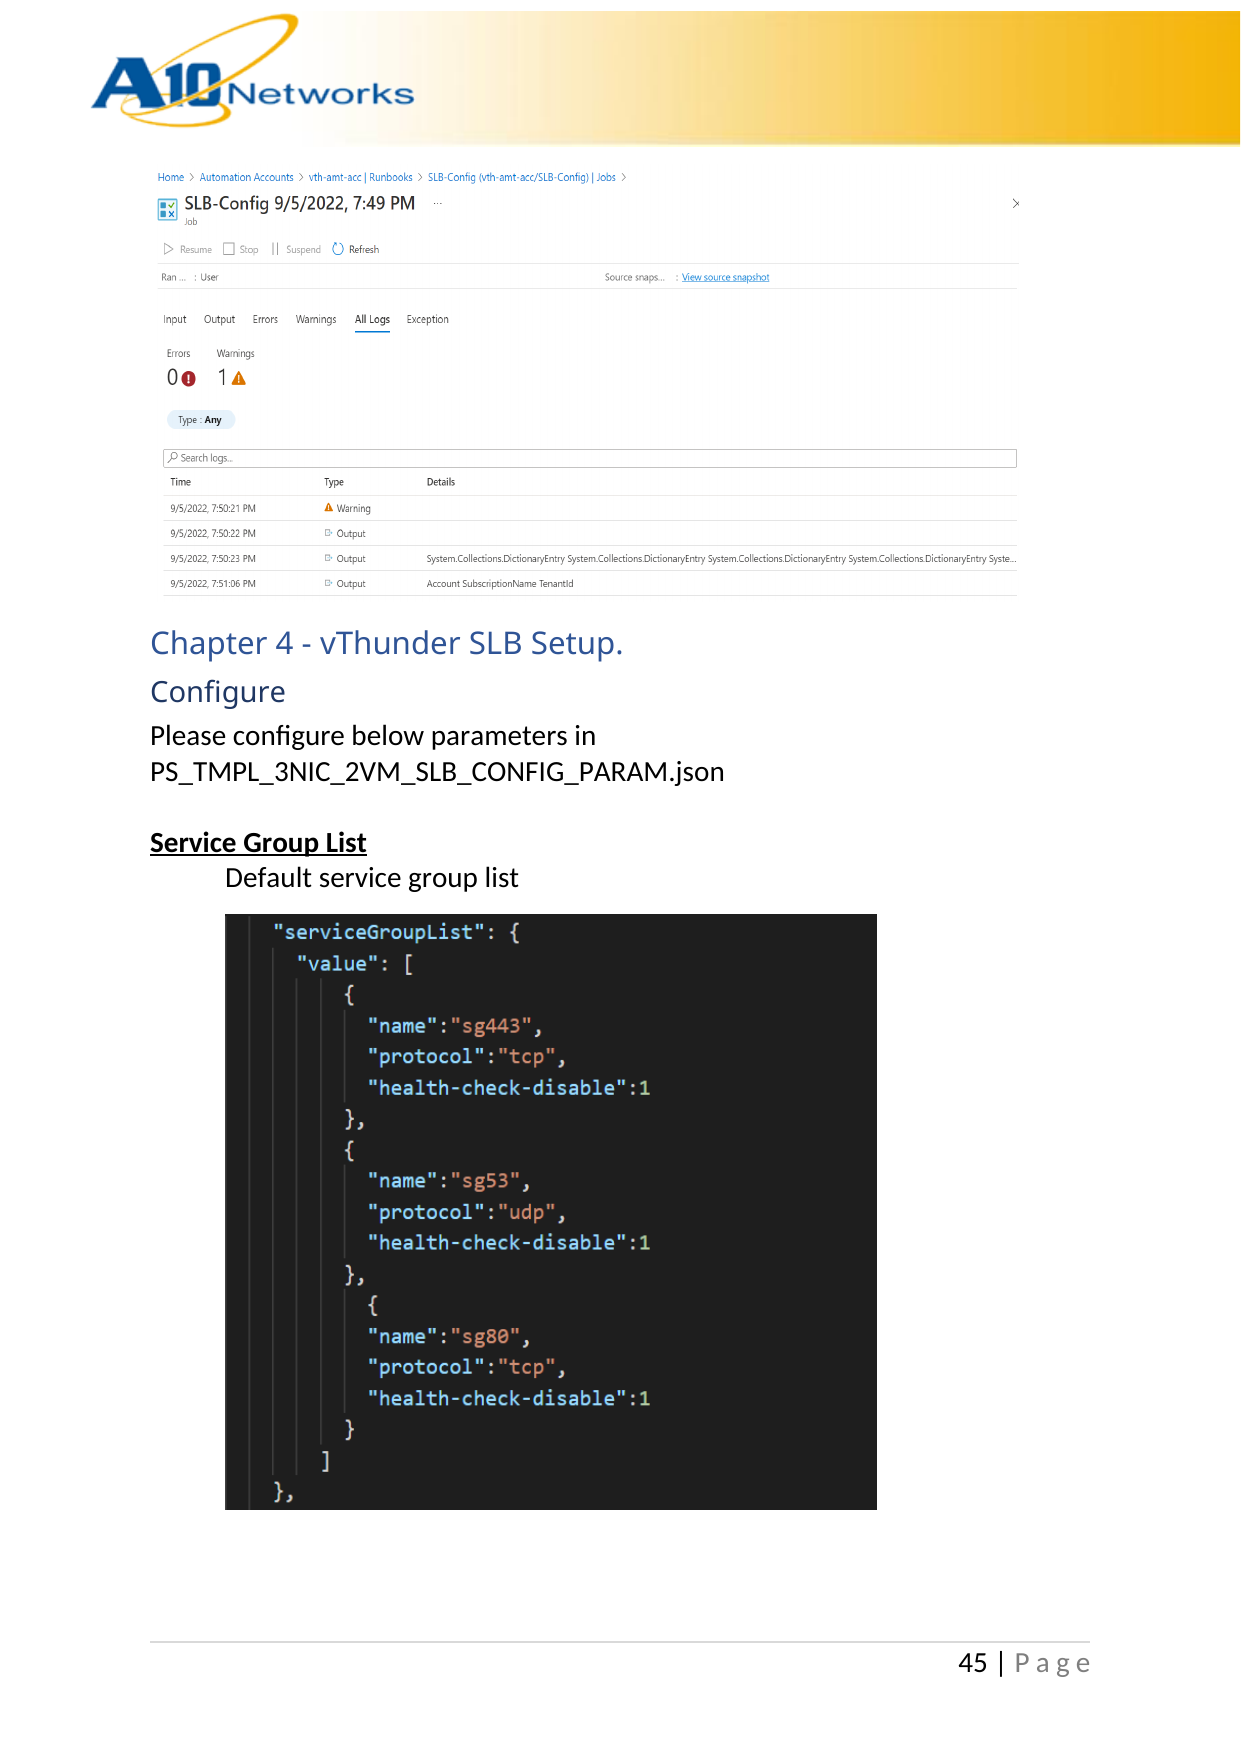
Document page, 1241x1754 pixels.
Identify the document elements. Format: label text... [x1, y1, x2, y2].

subtitle Configure [150, 671, 1090, 711]
picture [0, 11, 1241, 147]
subtitle Chapter 4 - vThunder SLB Setup. [150, 621, 1090, 664]
text Please configure below parameters in PS_TMPL_3NIC_2VM_SLB_CONFIG_PARAM.json [150, 717, 1090, 788]
picture [150, 164, 1019, 602]
text Service Group List [150, 824, 1090, 859]
text Default service group list [150, 859, 1090, 895]
picture [225, 914, 877, 1510]
